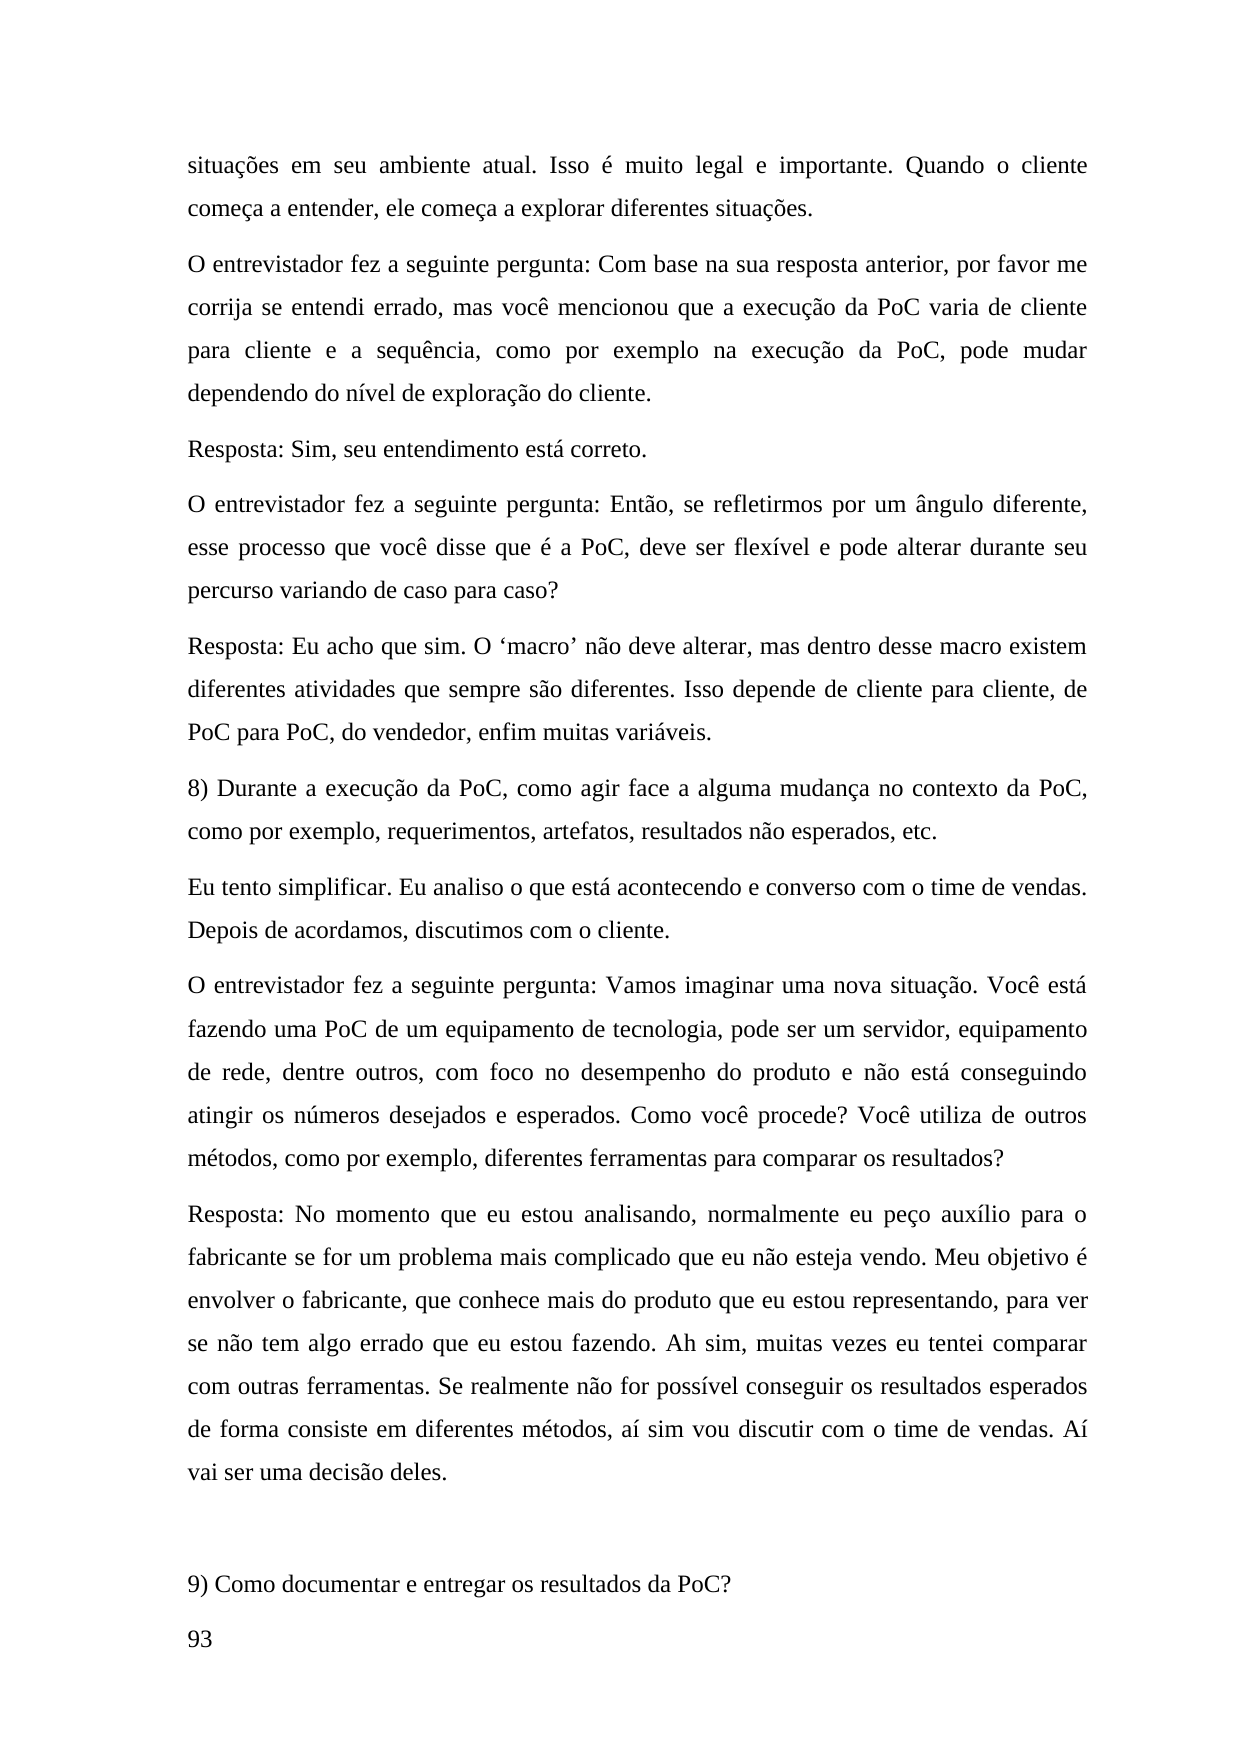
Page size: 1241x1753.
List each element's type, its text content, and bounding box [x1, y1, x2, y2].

text Resposta: Sim, seu entendimento está correto. [187, 434, 1088, 462]
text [187, 150, 1088, 222]
text O entrevistador fez a seguinte pergunta: Com base na sua resposta anterior, por favor me corrija se entendi errado, mas você mencionou que a execução da PoC varia de cliente para cliente e a sequência, como por exemplo na execução da PoC, pode mudar dependendo do nível de exploração do cliente. [187, 249, 1088, 407]
text O entrevistador fez a seguinte pergunta: Então, se refletirmos por um ângulo diferente, esse processo que você disse que é a PoC, deve ser flexível e pode alterar durante seu percurso variando de caso para caso? [187, 489, 1088, 604]
text 9) Como documentar e entregar os resultados da PoC? [187, 1569, 1088, 1597]
text Resposta: No momento que eu estou analisando, normalmente eu peço auxílio para o fabricante se for um problema mais complicado que eu não esteja vendo. Meu objetivo é envolver o fabricante, que conhece mais do produto que eu estou representando, para ver se não tem algo errado que eu estou fazendo. Ah sim, muitas vezes eu tentei comparar com outras ferramentas. Se realmente não for possível conseguir os resultados esperados de forma consiste em diferentes métodos, aí sim vou discutir com o time de vendas. Aí vai ser uma decisão deles. [187, 1199, 1088, 1486]
text Resposta: Eu acho que sim. O ‘macro’ não deve alterar, mas dentro desse macro existem diferentes atividades que sempre são diferentes. Isso depende de cliente para cliente, de PoC para PoC, do vendedor, enfim muitas variáveis. [187, 631, 1088, 746]
text 8) Durante a execução da PoC, como agir face a alguma mudança no contexto da PoC, como por exemplo, requerimentos, artefatos, resultados não esperados, etc. [187, 773, 1088, 845]
text Eu tento simplificar. Eu analiso o que está acontecendo e converso com o time de vendas. Depois de acordamos, discutimos com o cliente. [187, 872, 1088, 944]
text O entrevistador fez a seguinte pergunta: Vamos imaginar uma nova situação. Você está fazendo uma PoC de um equipamento de tecnologia, pode ser um servidor, equipamento de rede, dentre outros, com foco no desempenho do produto e não está conseguindo atingir os números desejados e esperados. Como você procede? Você utiliza de outros métodos, como por exemplo, diferentes ferramentas para comparar os resultados? [187, 971, 1088, 1172]
